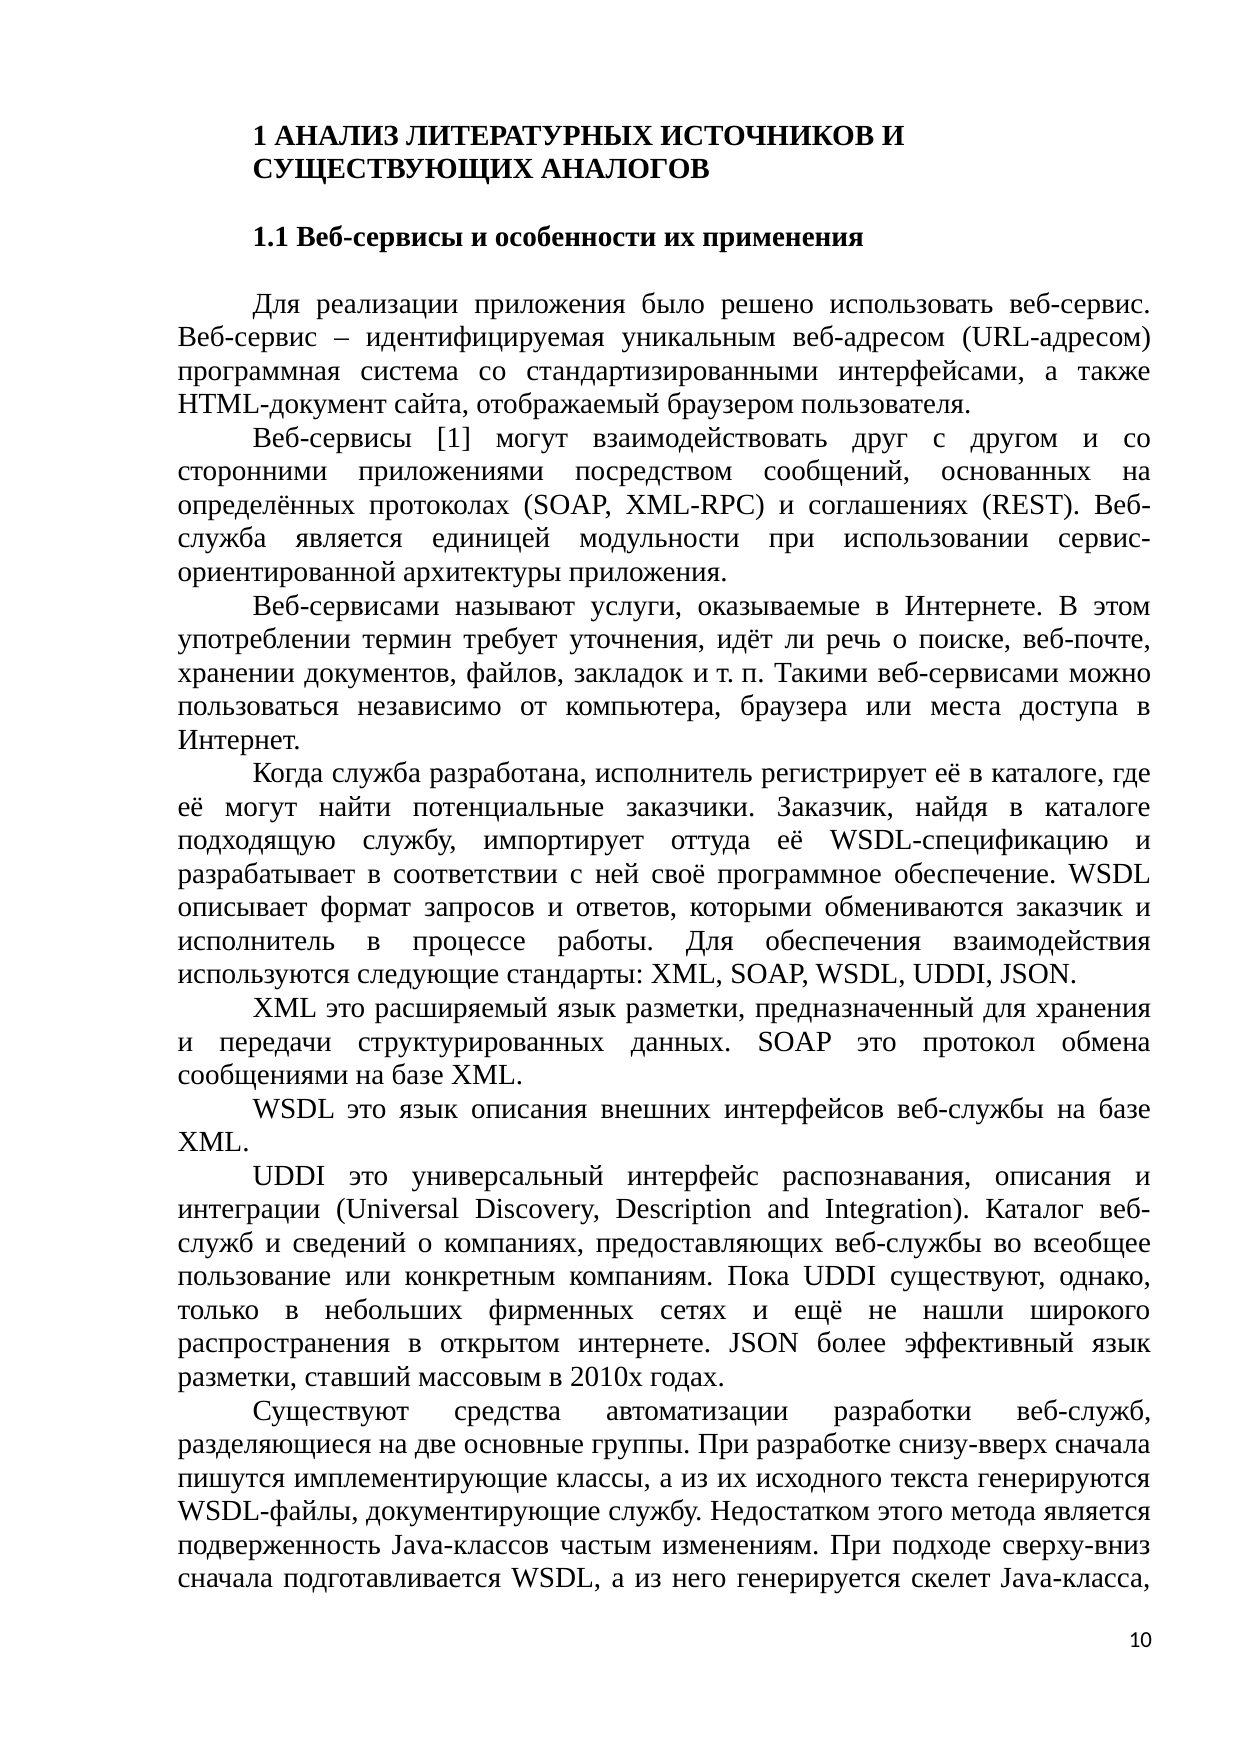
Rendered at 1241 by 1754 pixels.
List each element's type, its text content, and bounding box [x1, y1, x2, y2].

text UDDI это универсальный интерфейс распознавания, описания и интеграции (Universal Discovery, Description and Integration). Каталог веб-служб и сведений о компаниях, предоставляющих веб-службы во всеобщее пользование или конкретным компаниям. Пока UDDI существуют, однако, только в небольших фирменных сетях и ещё не нашли широкого распространения в открытом интернете. JSON более эффективный язык разметки, ставший массовым в 2010х годах. [177, 1158, 1152, 1393]
subtitle 1.1 Веб-сервисы и особенности их применения [177, 219, 1152, 252]
text WSDL это язык описания внешних интерфейсов веб-службы на базе XML. [177, 1091, 1152, 1158]
text Веб-сервисы [1] могут взаимодействовать друг с другом и со сторонними приложениями посредством сообщений, основанных на определённых протоколах (SOAP, XML-RPC) и соглашениях (REST). Веб-служба является единицей модульности при использовании сервис-ориентированной архитектуры приложения. [177, 420, 1152, 588]
text Для реализации приложения было решено использовать веб-сервис. Веб-сервис – идентифицируемая уникальным веб-адресом (URL-адресом) программная система со стандартизированными интерфейсами, а также HTML-документ сайта, отображаемый браузером пользователя. [177, 286, 1152, 420]
text Когда служба разработана, исполнитель регистрирует её в каталоге, где её могут найти потенциальные заказчики. Заказчик, найдя в каталоге подходящую службу, импортирует оттуда её WSDL-спецификацию и разрабатывает в соответствии с ней своё программное обеспечение. WSDL описывает формат запросов и ответов, которыми обмениваются заказчик и исполнитель в процессе работы. Для обеспечения взаимодействия используются следующие стандарты: XML, SOAP, WSDL, UDDI, JSON. [177, 755, 1152, 990]
text XML это расширяемый язык разметки, предназначенный для хранения и передачи структурированных данных. SOAP это протокол обмена сообщениями на базе XML. [177, 990, 1152, 1091]
subtitle 1 АНАЛИЗ ЛИТЕРАТУРНЫХ ИСТОЧНИКОВ И СУЩЕСТВУЮЩИХ АНАЛОГОВ [252, 118, 1152, 185]
text Веб-сервисами называют услуги, оказываемые в Интернете. В этом употреблении термин требует уточнения, идёт ли речь о поиске, веб-почте, хранении документов, файлов, закладок и т. п. Такими веб-сервисами можно пользоваться независимо от компьютера, браузера или места доступа в Интернет. [177, 588, 1152, 755]
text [177, 1393, 1152, 1594]
